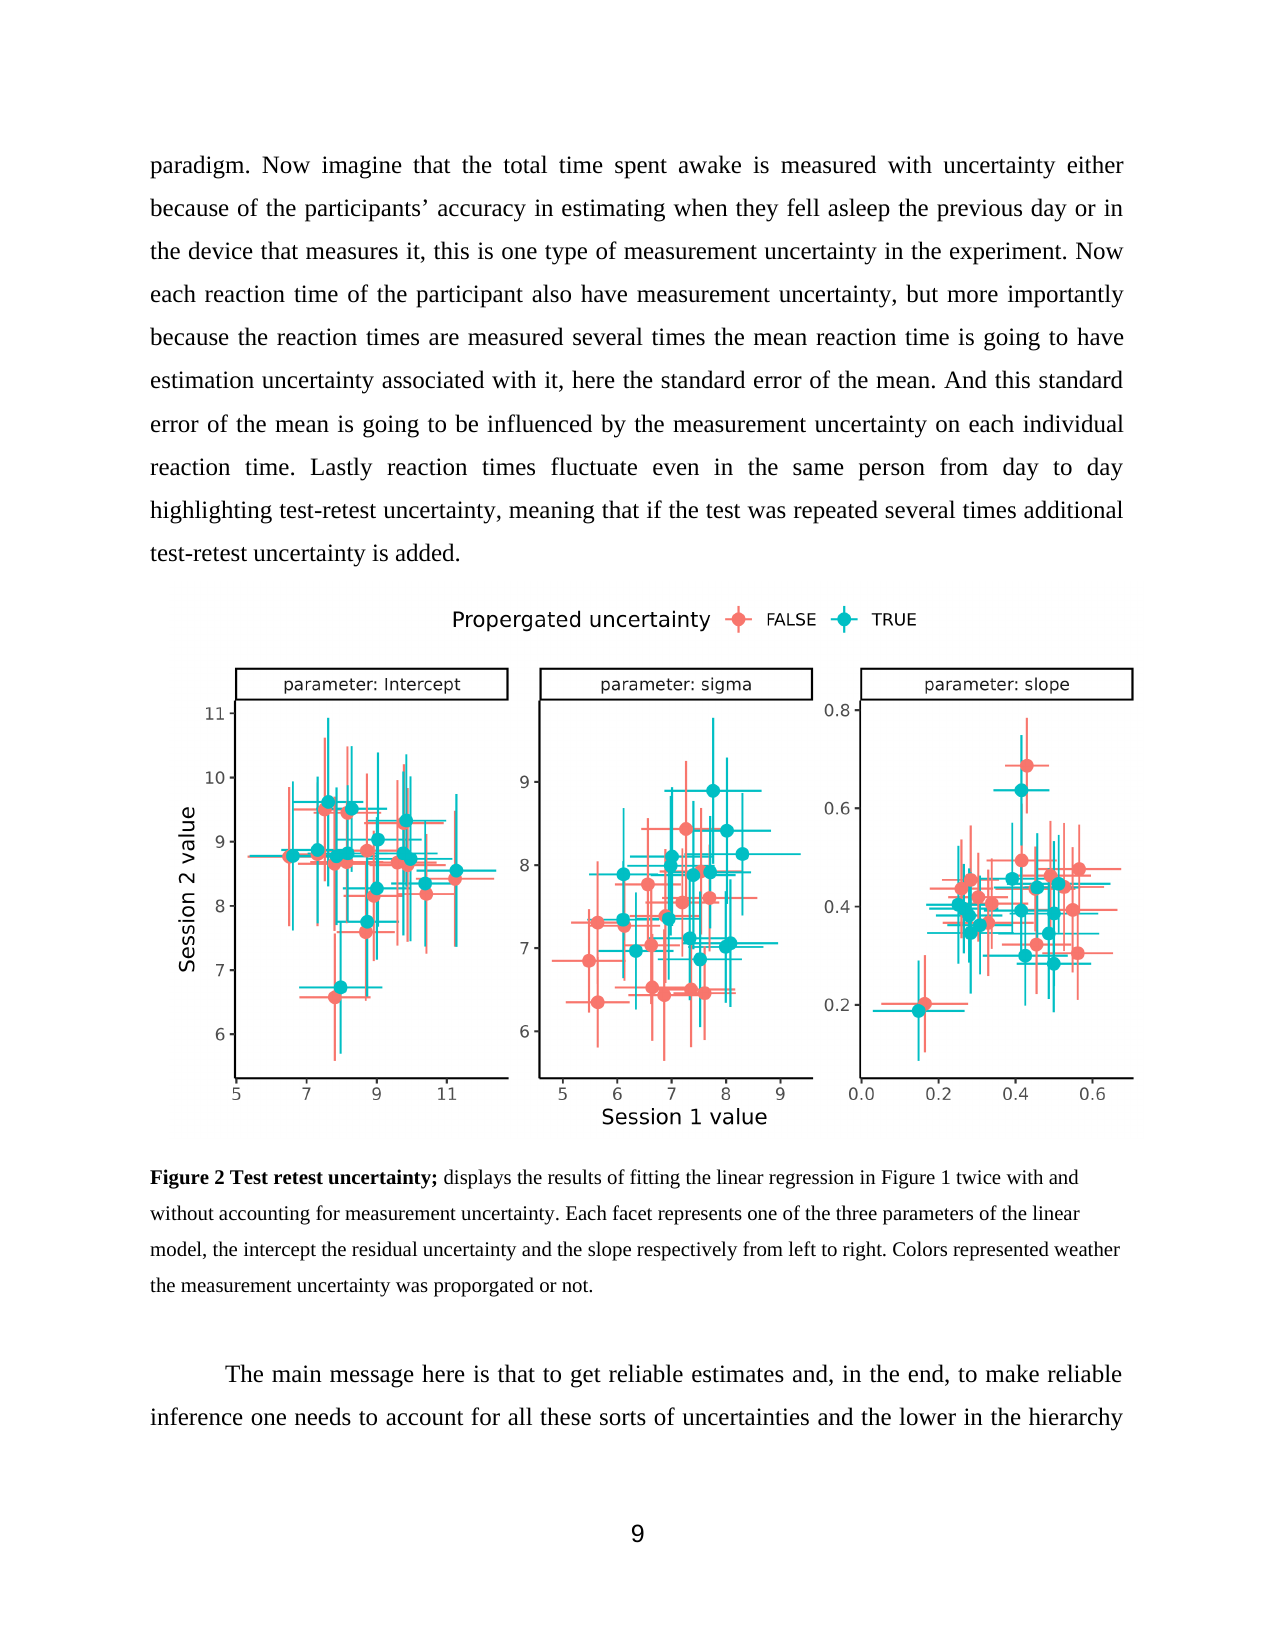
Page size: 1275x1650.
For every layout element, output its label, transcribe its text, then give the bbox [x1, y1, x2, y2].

picture [168, 581, 1144, 1139]
text Figure 2 Test retest uncertainty; displays the results of fitting the linear regression in Figure 1 twice with and without accounting for measurement uncertainty. Each facet represents one of the three parameters of the linear model, the intercept the residual uncertainty and the slope respectively from left to right. Colors represented weather the measurement uncertainty was proporgated or not. [150, 1165, 1125, 1297]
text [150, 150, 1125, 567]
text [150, 1359, 1125, 1431]
